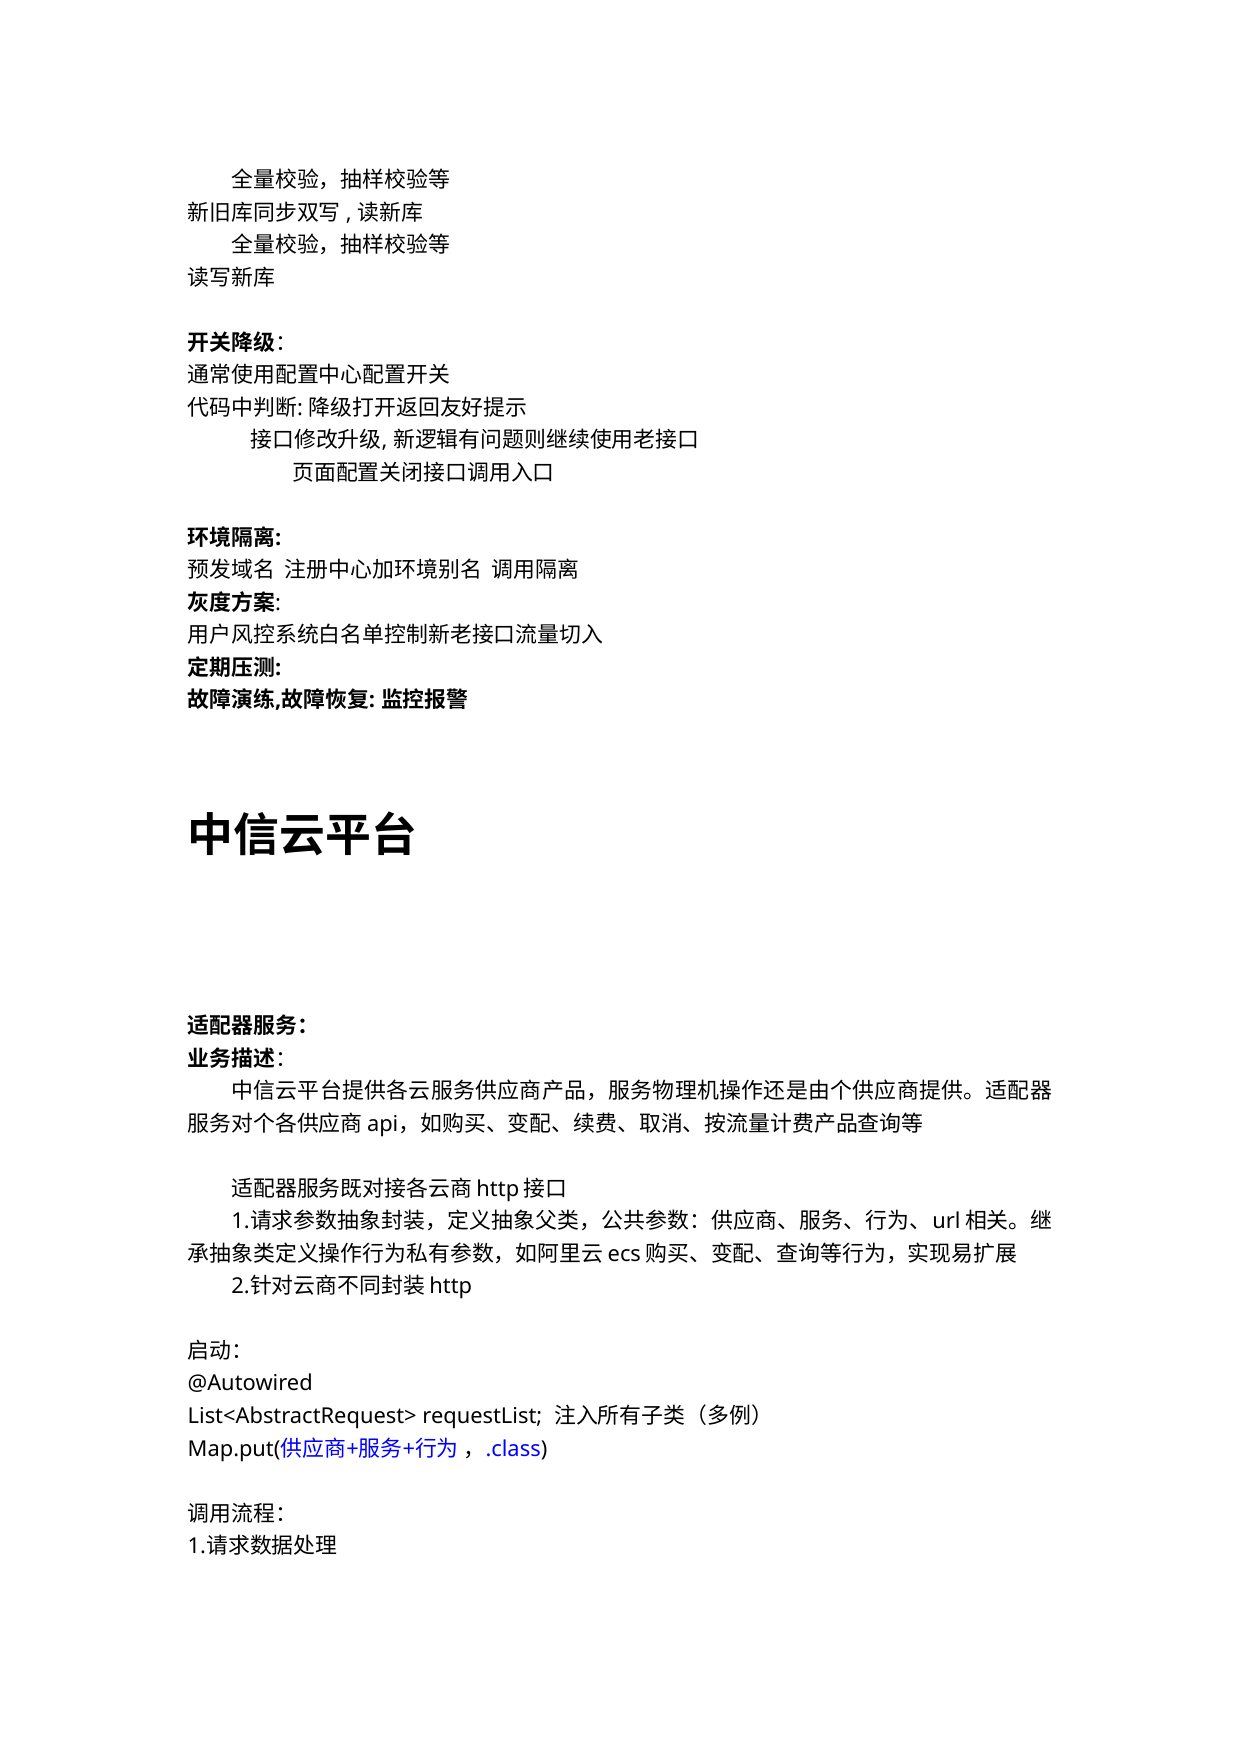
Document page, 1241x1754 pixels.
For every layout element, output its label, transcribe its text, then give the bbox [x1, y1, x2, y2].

text 故障演练,故障恢复: 监控报警 [187, 682, 1053, 714]
text 页面配置关闭接口调用入口 [187, 454, 1053, 487]
text 灰度方案: [187, 584, 1053, 617]
text 环境隔离: [187, 519, 1053, 552]
text 业务描述： [187, 1040, 1053, 1073]
text 预发域名 注册中心加环境别名 调用隔离 [187, 552, 1053, 584]
text 适配器服务既对接各云商http接口 [187, 1170, 1053, 1203]
text Map.put(供应商+服务+行为 ，.class) [187, 1430, 1053, 1463]
text 全量校验，抽样校验等 [187, 227, 1053, 259]
text 启动： [187, 1333, 1053, 1365]
text 定期压测: [187, 649, 1053, 682]
text List<AbstractRequest> requestList; 注入所有子类（多例） [187, 1398, 1053, 1430]
text 用户风控系统白名单控制新老接口流量切入 [187, 617, 1053, 649]
text 2.针对云商不同封装http [187, 1268, 1053, 1300]
text @Autowired [187, 1365, 1053, 1398]
subtitle 中信云平台 [187, 782, 1053, 880]
text 中信云平台提供各云服务供应商产品，服务物理机操作还是由个供应商提供。适配器服务对个各供应商api，如购买、变配、续费、取消、按流量计费产品查询等 [187, 1073, 1053, 1138]
text 1.请求参数抽象封装，定义抽象父类，公共参数：供应商、服务、行为、url相关。继承抽象类定义操作行为私有参数，如阿里云ecs购买、变配、查询等行为，实现易扩展 [187, 1203, 1053, 1268]
text 1.请求数据处理 [187, 1528, 1053, 1560]
text 开关降级： [187, 324, 1053, 357]
text 调用流程： [187, 1495, 1053, 1528]
text 通常使用配置中心配置开关 [187, 357, 1053, 389]
text 接口修改升级, 新逻辑有问题则继续使用老接口 [187, 422, 1053, 454]
text 适配器服务： [187, 1008, 1053, 1040]
text 读写新库 [187, 259, 1053, 292]
text 新旧库同步双写 , 读新库 [187, 194, 1053, 227]
text 全量校验，抽样校验等 [187, 162, 1053, 194]
text 代码中判断: 降级打开返回友好提示 [187, 389, 1053, 422]
